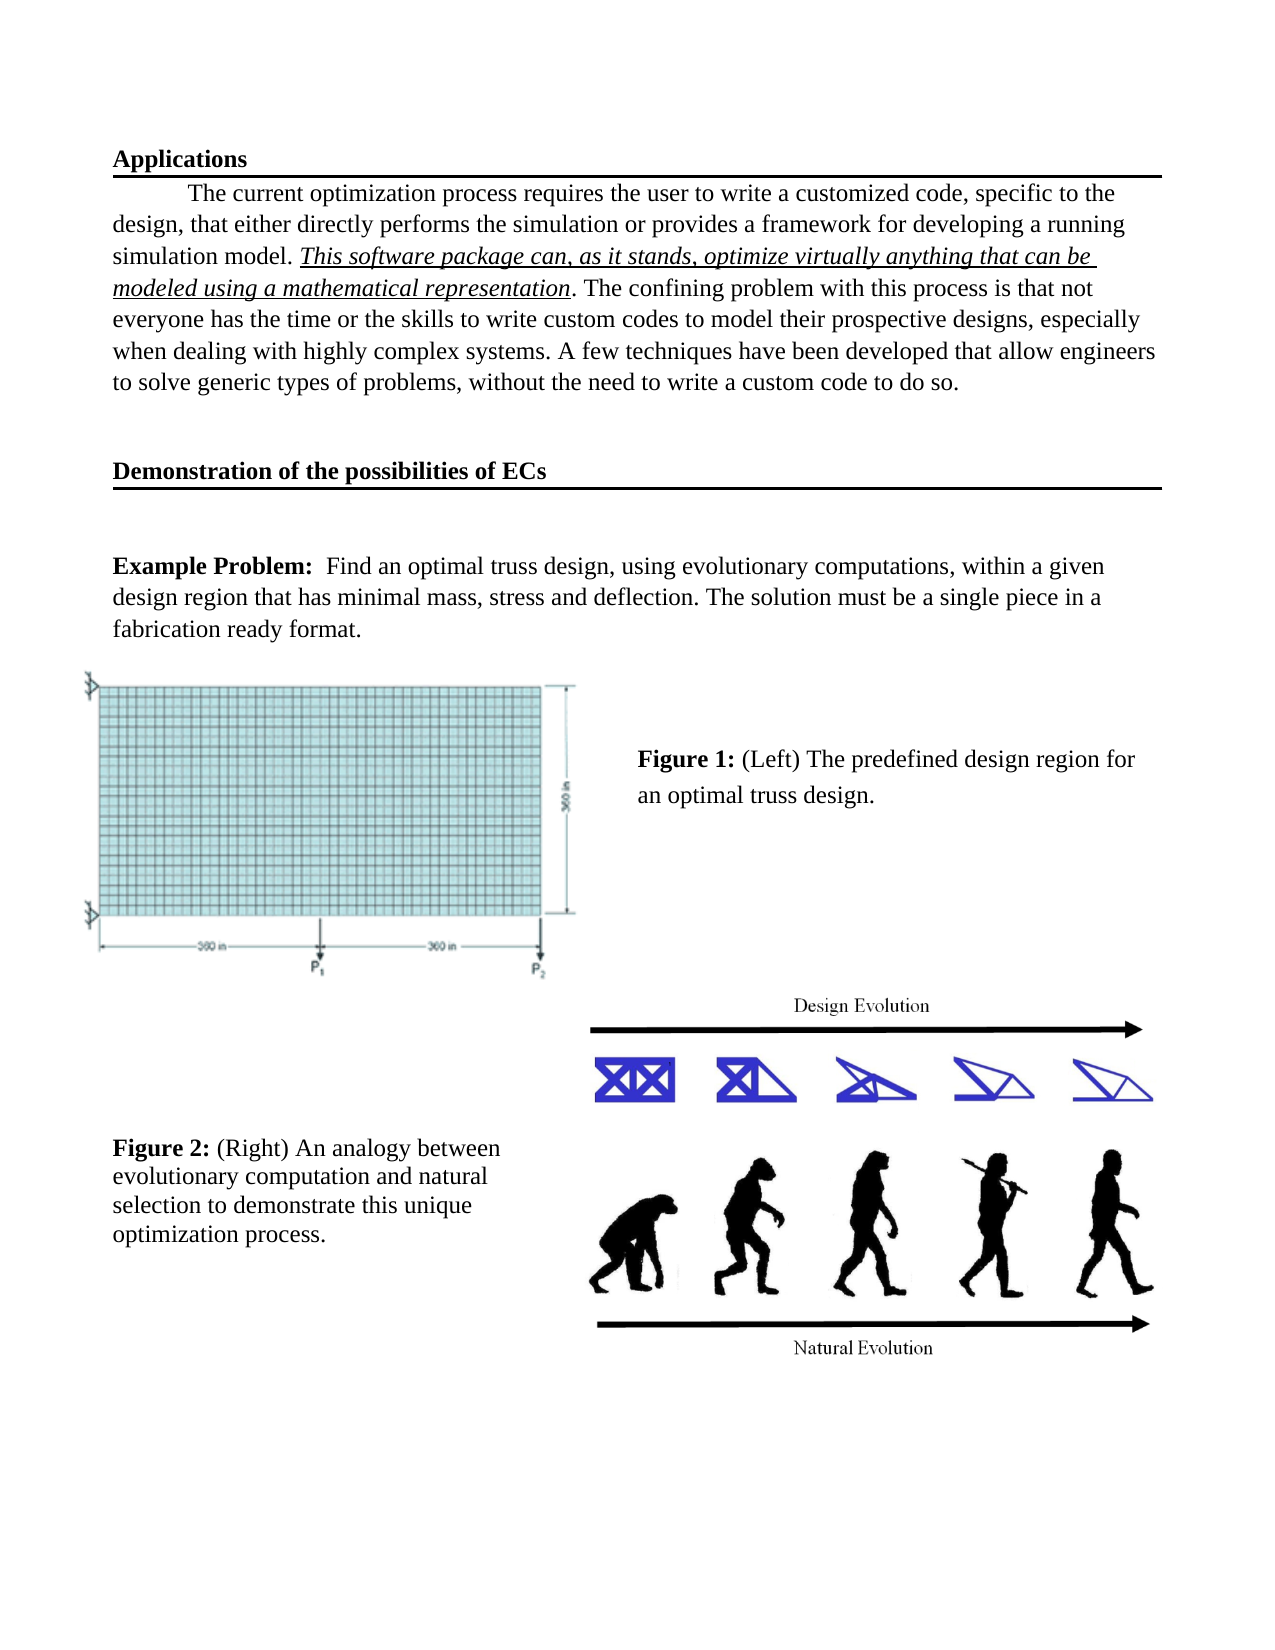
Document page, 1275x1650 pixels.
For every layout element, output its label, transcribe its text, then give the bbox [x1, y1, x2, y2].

text Figure 1: (Left) The predefined design region for an optimal truss design. [637, 744, 1162, 809]
picture [82, 667, 579, 983]
subtitle Demonstration of the possibilities of ECs [112, 456, 1162, 490]
picture [577, 989, 1162, 1365]
text Figure 2: (Right) An analogy between evolutionary computation and natural selection to demonstrate this unique optimization process. [112, 1133, 577, 1248]
subtitle Applications [112, 144, 1162, 178]
text Example Problem: Find an optimal truss design, using evolutionary computations, within a given design region that has minimal mass, stress and deflection. The solution must be a single piece in a fabrication ready format. [112, 551, 1162, 643]
text The current optimization process requires the user to write a customized code, specific to the design, that either directly performs the simulation or provides a framework for developing a running simulation model. This software package can, as it stands, optimize virtually anything that can be modeled using a mathematical representation. The confining problem with this process is that not everyone has the time or the skills to write custom codes to model their prospective designs, especially when dealing with highly complex systems. A few techniques have been developed that allow engineers to solve generic types of problems, without the need to write a custom code to do so. [112, 178, 1162, 396]
